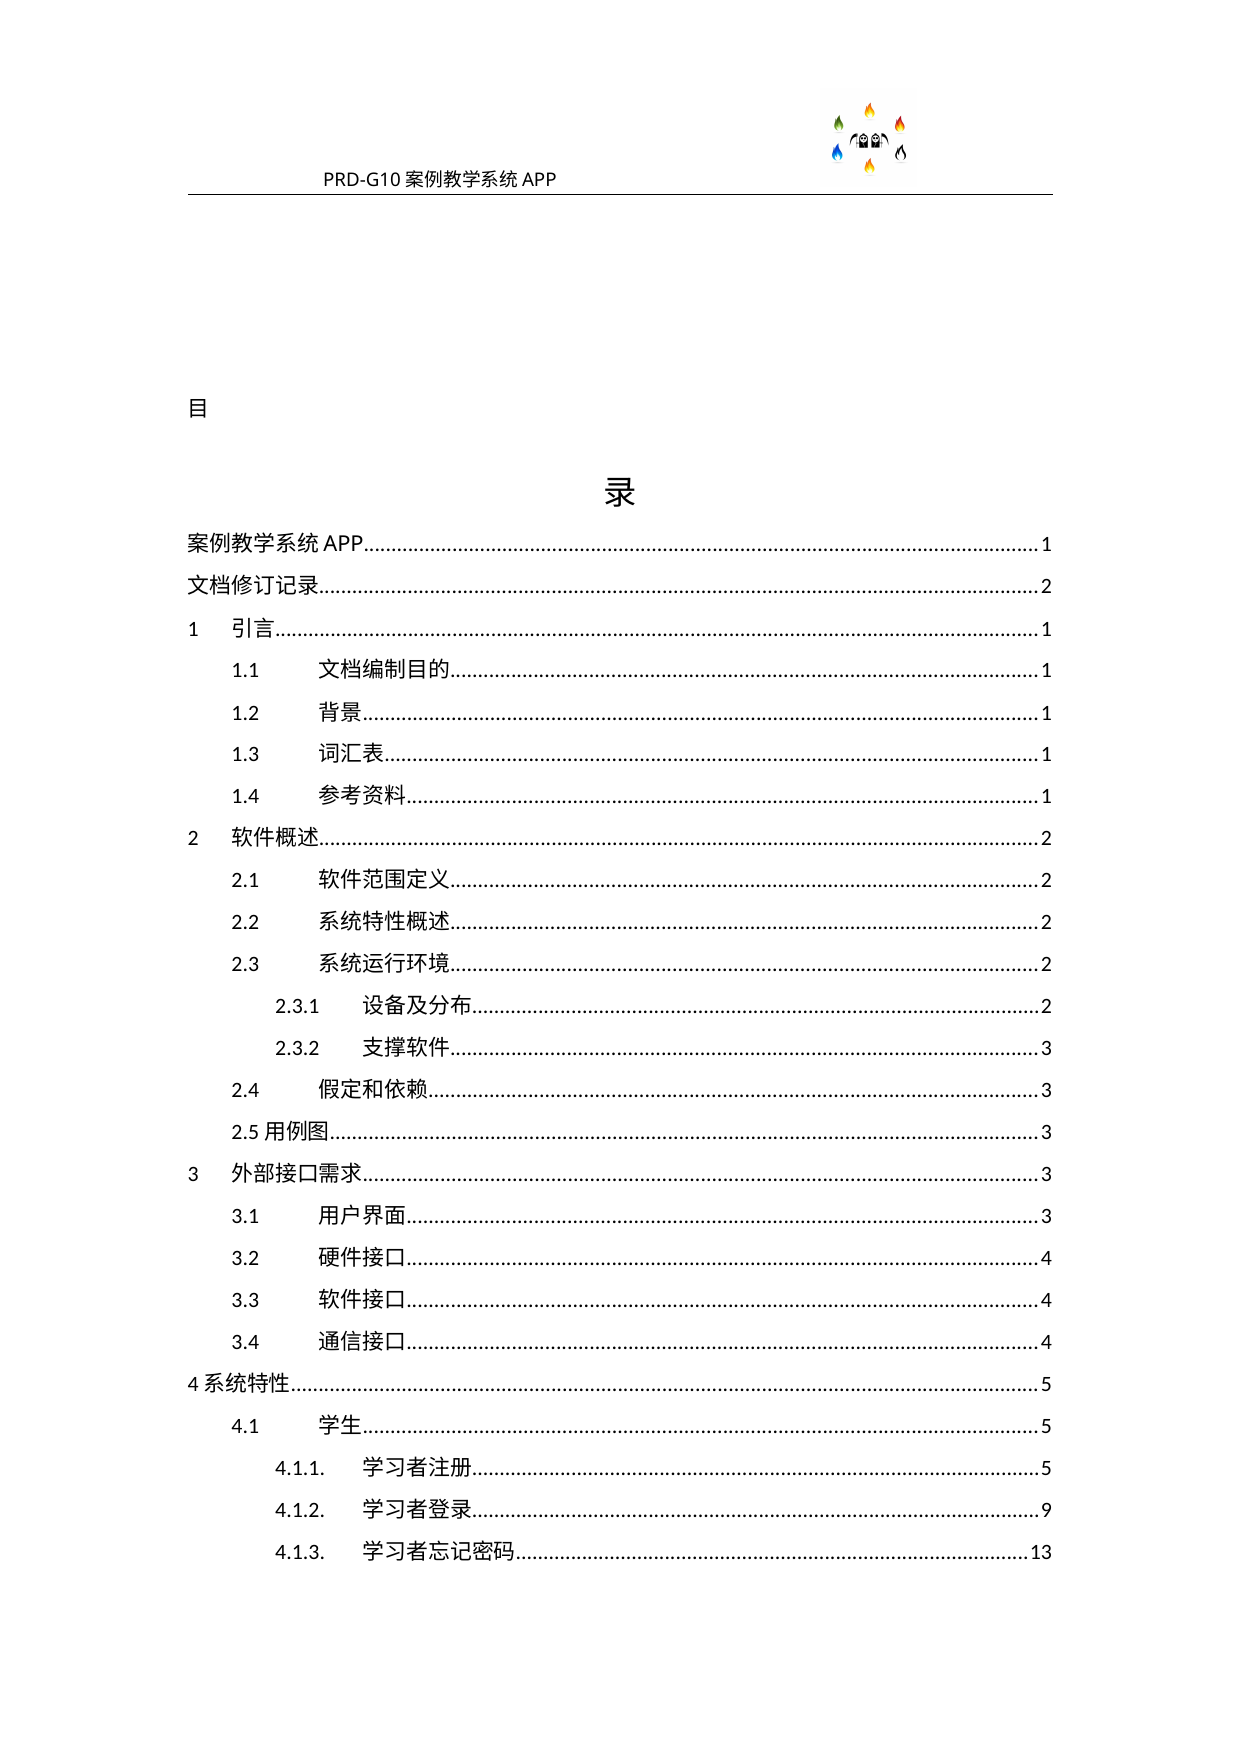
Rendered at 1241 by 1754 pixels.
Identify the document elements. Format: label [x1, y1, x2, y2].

picture [820, 88, 918, 187]
